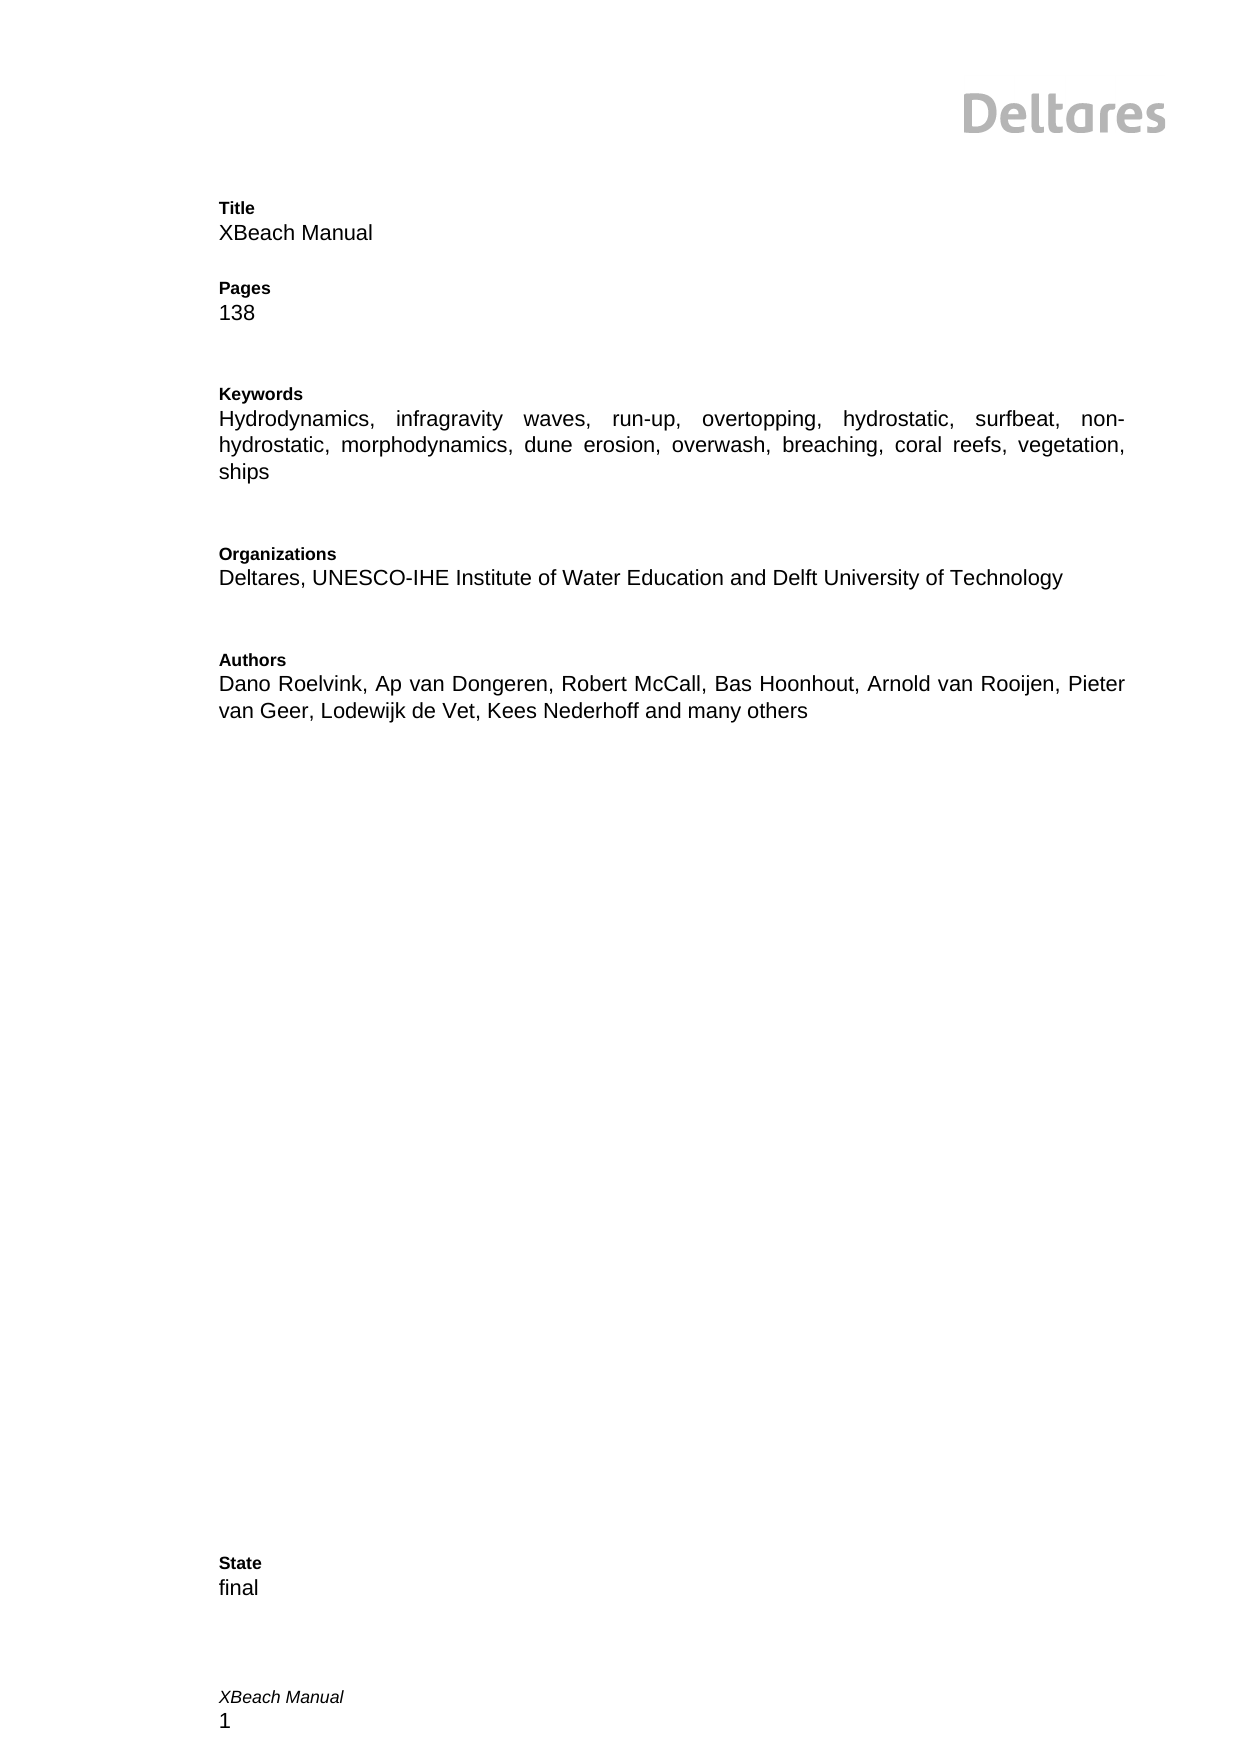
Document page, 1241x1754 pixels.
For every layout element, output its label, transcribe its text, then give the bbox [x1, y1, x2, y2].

text Dano Roelvink, Ap van Dongeren, Robert McCall, Bas Hoonhout, Arnold van Rooijen, Pieter van Geer, Lodewijk de Vet, Kees Nederhoff and many others [218, 670, 1126, 723]
text Authors [218, 643, 1126, 670]
text Organizations [218, 537, 1126, 564]
table_header State final [219, 776, 1096, 1626]
text Keywords [218, 378, 1126, 404]
text Deltares, UNESCO-IHE Institute of Water Education and Delft University of Technology [218, 564, 1126, 590]
picture [964, 75, 1166, 133]
text Hydrodynamics, infragravity waves, run-up, overtopping, hydrostatic, surfbeat, non-hydrostatic, morphodynamics, dune erosion, overwash, breaching, coral reefs, vegetation, ships [218, 404, 1126, 484]
